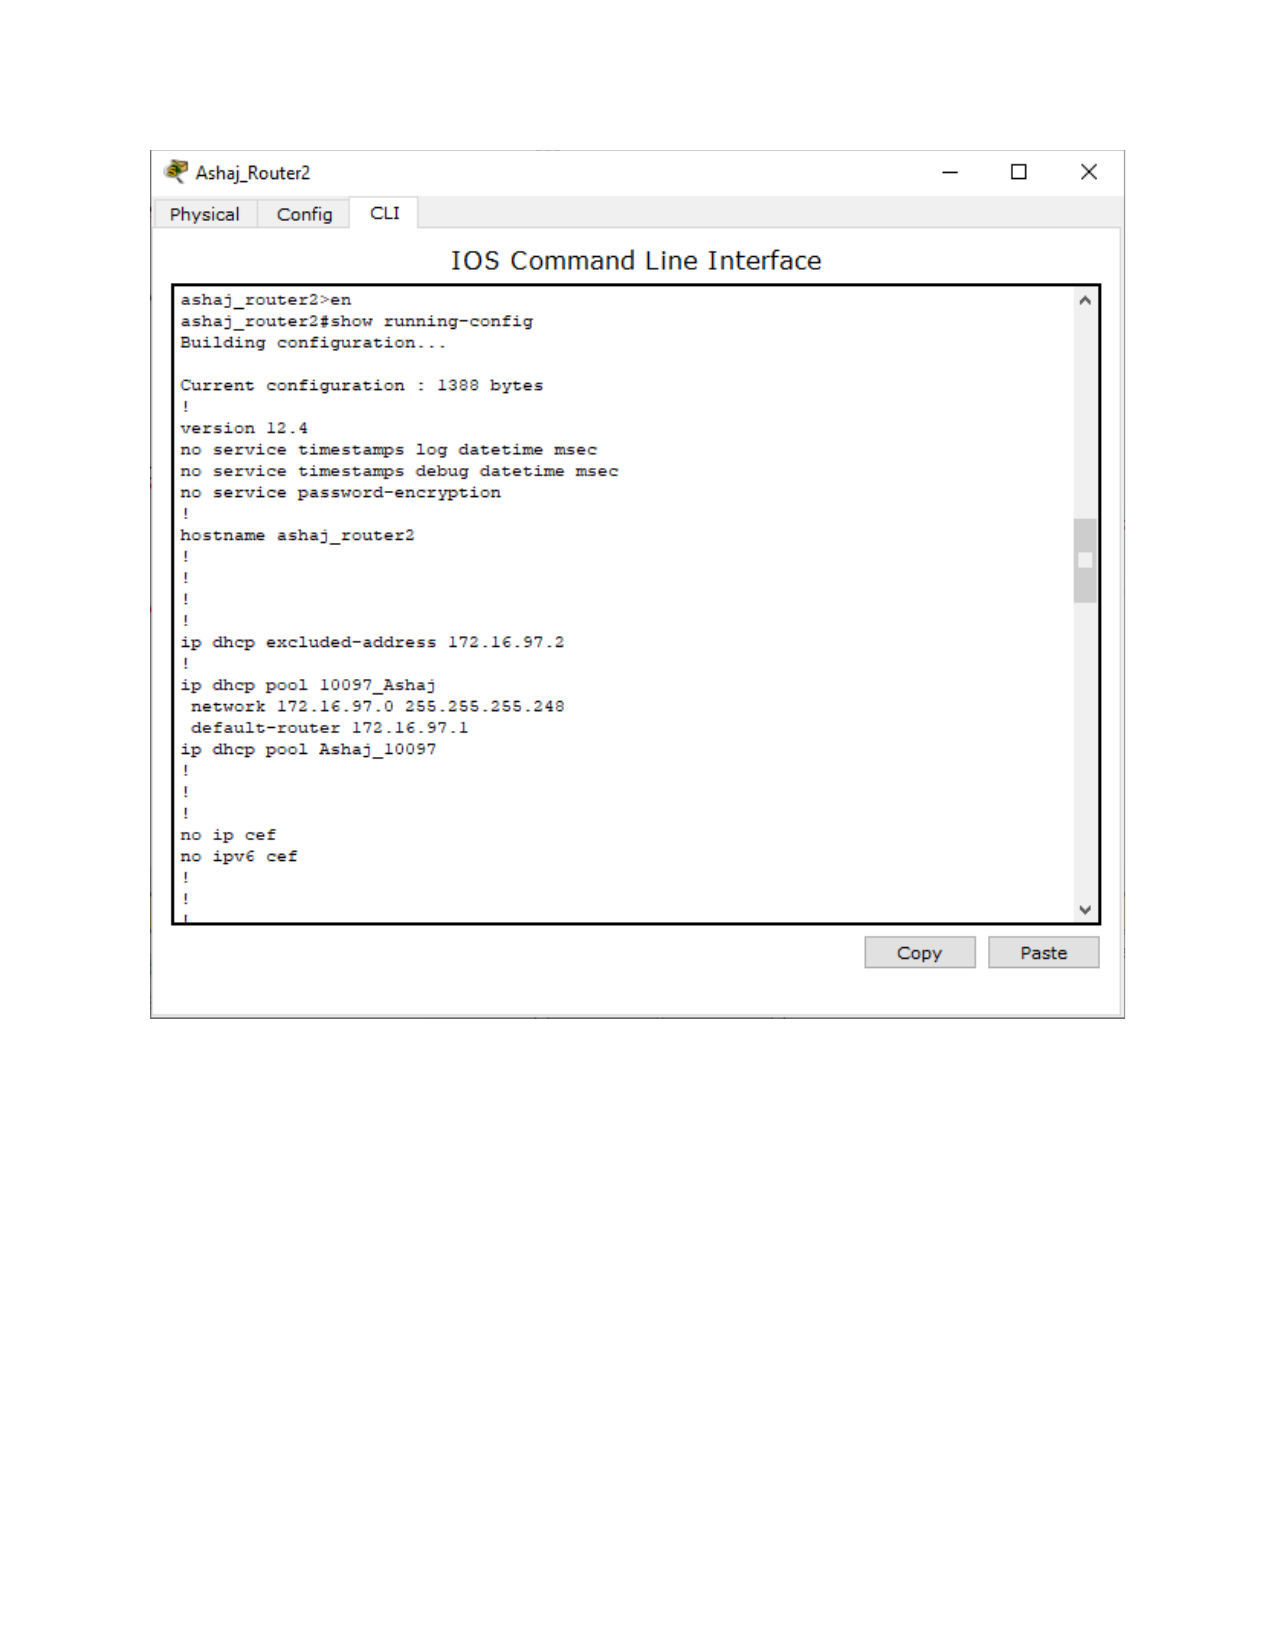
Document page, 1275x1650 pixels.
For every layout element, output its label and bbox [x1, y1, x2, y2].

picture [150, 150, 1125, 1019]
